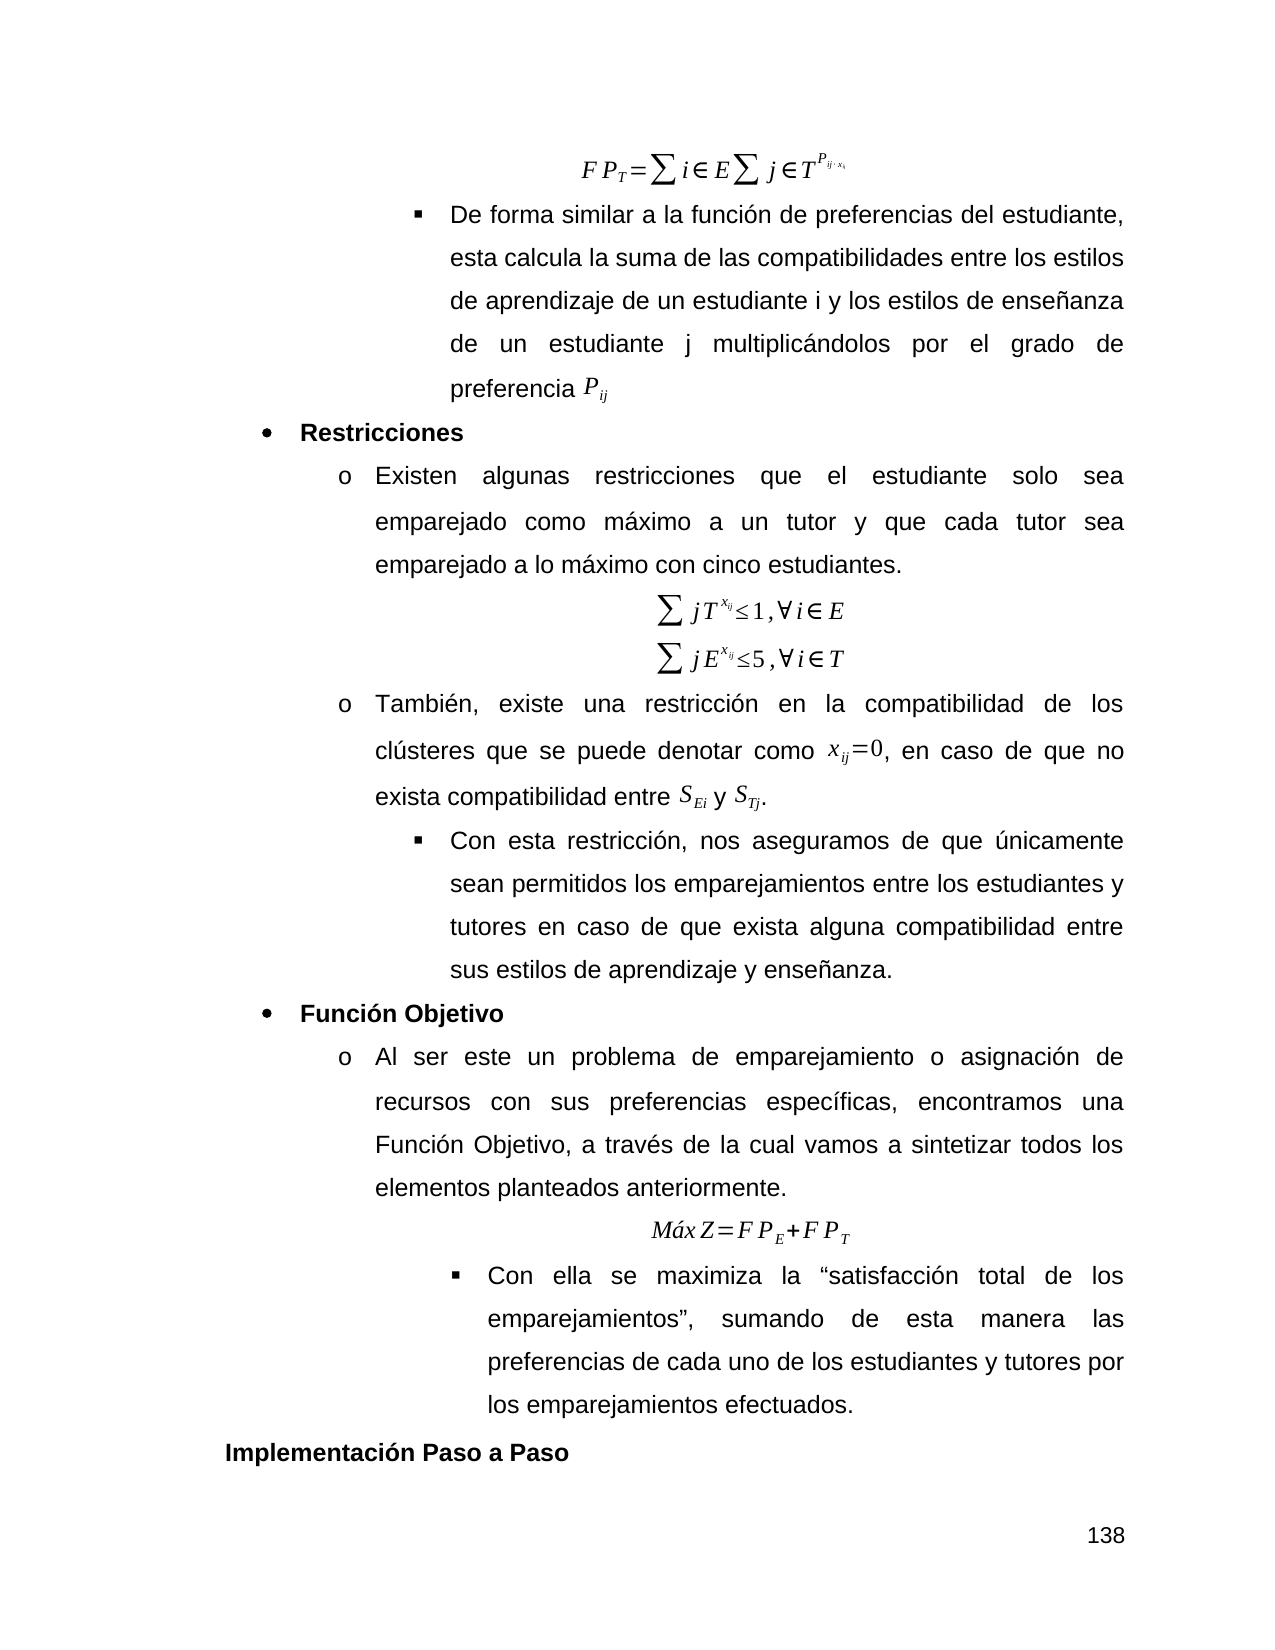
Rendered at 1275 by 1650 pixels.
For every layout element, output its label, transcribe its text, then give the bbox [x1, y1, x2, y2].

list También, existe una restricción en la compatibilidad de los clústeres que se puede denotar como , en caso de que no exista compatibilidad entre y . [337, 689, 1125, 812]
list Existen algunas restricciones que el estudiante solo sea emparejado como máximo a un tutor y que cada tutor sea emparejado a lo máximo con cinco estudiantes. [337, 461, 1125, 578]
list Con esta restricción, nos aseguramos de que únicamente sean permitidos los emparejamientos entre los estudiantes y tutores en caso de que exista alguna compatibilidad entre sus estilos de aprendizaje y enseñanza. [412, 826, 1125, 984]
list Al ser este un problema de emparejamiento o asignación de recursos con sus preferencias específicas, encontramos una Función Objetivo, a través de la cual vamos a sintetizar todos los elementos planteados anteriormente. [337, 1042, 1125, 1202]
list De forma similar a la función de preferencias del estudiante, esta calcula la suma de las compatibilidades entre los estilos de aprendizaje de un estudiante i y los estilos de enseñanza de un estudiante j multiplicándolos por el grado de preferencia [412, 200, 1125, 404]
list Función Objetivo [262, 998, 1125, 1027]
subtitle Implementación Paso a Paso [225, 1438, 1125, 1466]
list Con ella se maximiza la “satisfacción total de los emparejamientos”, sumando de esta manera las preferencias de cada uno de los estudiantes y tutores por los emparejamientos efectuados. [450, 1261, 1125, 1419]
list Restricciones [262, 418, 1125, 447]
